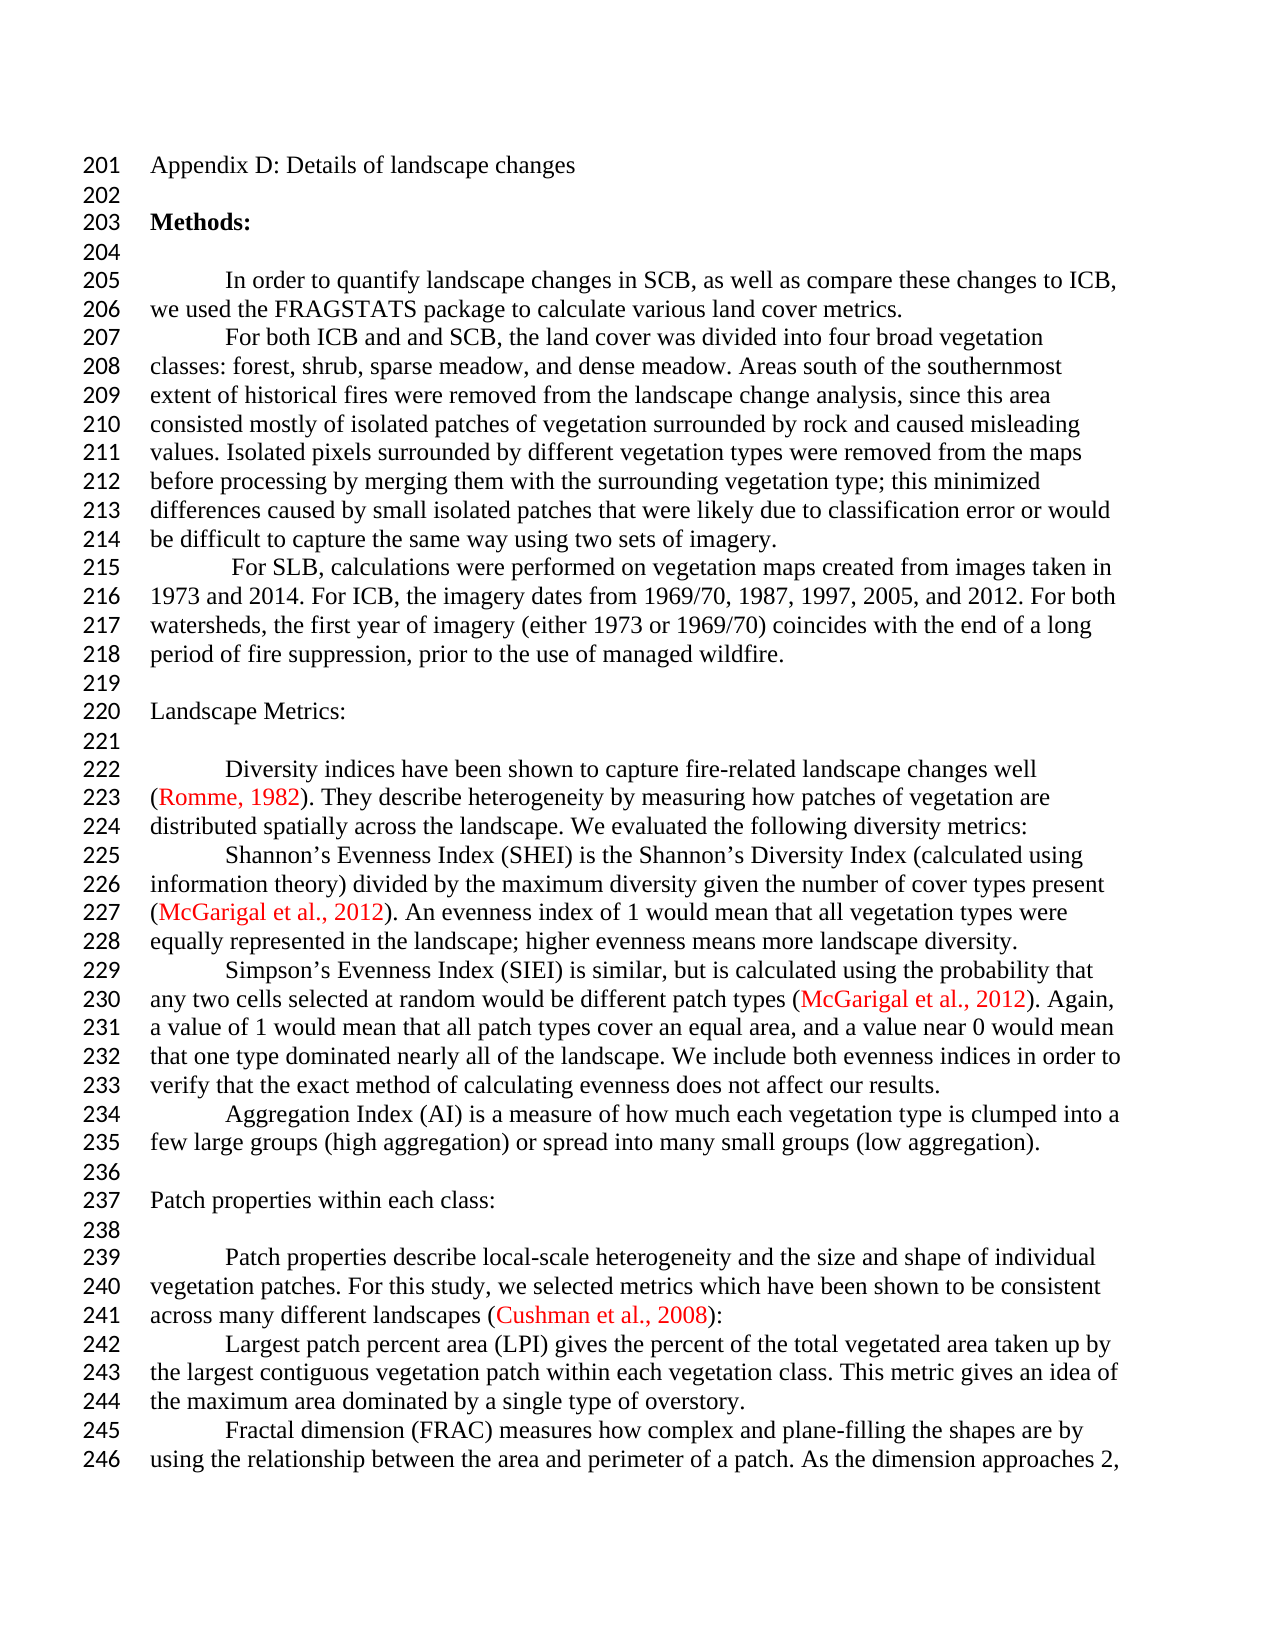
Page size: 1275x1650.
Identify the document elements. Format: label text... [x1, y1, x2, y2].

text For both ICB and and SCB, the land cover was divided into four broad vegetation classes: forest, shrub, sparse meadow, and dense meadow. Areas south of the southernmost extent of historical fires were removed from the landscape change analysis, since this area consisted mostly of isolated patches of vegetation surrounded by rock and caused misleading values. Isolated pixels surrounded by different vegetation types were removed from the maps before processing by merging them with the surrounding vegetation type; this minimized differences caused by small isolated patches that were likely due to classification error or would be difficult to capture the same way using two sets of imagery. [150, 322, 1125, 552]
text In order to quantify landscape changes in SCB, as well as compare these changes to ICB, we used the FRAGSTATS package to calculate various land cover metrics. [150, 265, 1125, 322]
text Appendix D: Details of landscape changes [150, 150, 1125, 179]
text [150, 1415, 1125, 1472]
text Shannon’s Evenness Index (SHEI) is the Shannon’s Diversity Index (calculated using information theory) divided by the maximum diversity given the number of cover types present (McGarigal et al., 2012). An evenness index of 1 would mean that all vegetation types were equally represented in the landscape; higher evenness means more landscape diversity. [150, 840, 1125, 955]
text Patch properties within each class: [150, 1185, 1125, 1214]
text Aggregation Index (AI) is a measure of how much each vegetation type is clumped into a few large groups (high aggregation) or spread into many small groups (low aggregation). [150, 1099, 1125, 1156]
text Largest patch percent area (LPI) gives the percent of the total vegetated area taken up by the largest contiguous vegetation patch within each vegetation class. This metric gives an idea of the maximum area dominated by a single type of overstory. [150, 1329, 1125, 1415]
text Diversity indices have been shown to capture fire-related landscape changes well (Romme, 1982). They describe heterogeneity by measuring how patches of vegetation are distributed spatially across the landscape. We evaluated the following diversity metrics: [150, 754, 1125, 840]
text For SLB, calculations were performed on vegetation maps created from images taken in 1973 and 2014. For ICB, the imagery dates from 1969/70, 1987, 1997, 2005, and 2012. For both watersheds, the first year of imagery (either 1973 or 1969/70) coincides with the end of a long period of fire suppression, prior to the use of managed wildfire. [150, 552, 1125, 667]
text Landscape Metrics: [150, 696, 1125, 725]
text Simpson’s Evenness Index (SIEI) is similar, but is calculated using the probability that any two cells selected at random would be different patch types (McGarigal et al., 2012). Again, a value of 1 would mean that all patch types cover an equal area, and a value near 0 would mean that one type dominated nearly all of the landscape. We include both evenness indices in order to verify that the exact method of calculating evenness does not affect our results. [150, 955, 1125, 1099]
text Methods: [150, 207, 1125, 236]
text Patch properties describe local-scale heterogeneity and the size and shape of individual vegetation patches. For this study, we selected metrics which have been shown to be consistent across many different landscapes (Cushman et al., 2008): [150, 1242, 1125, 1329]
